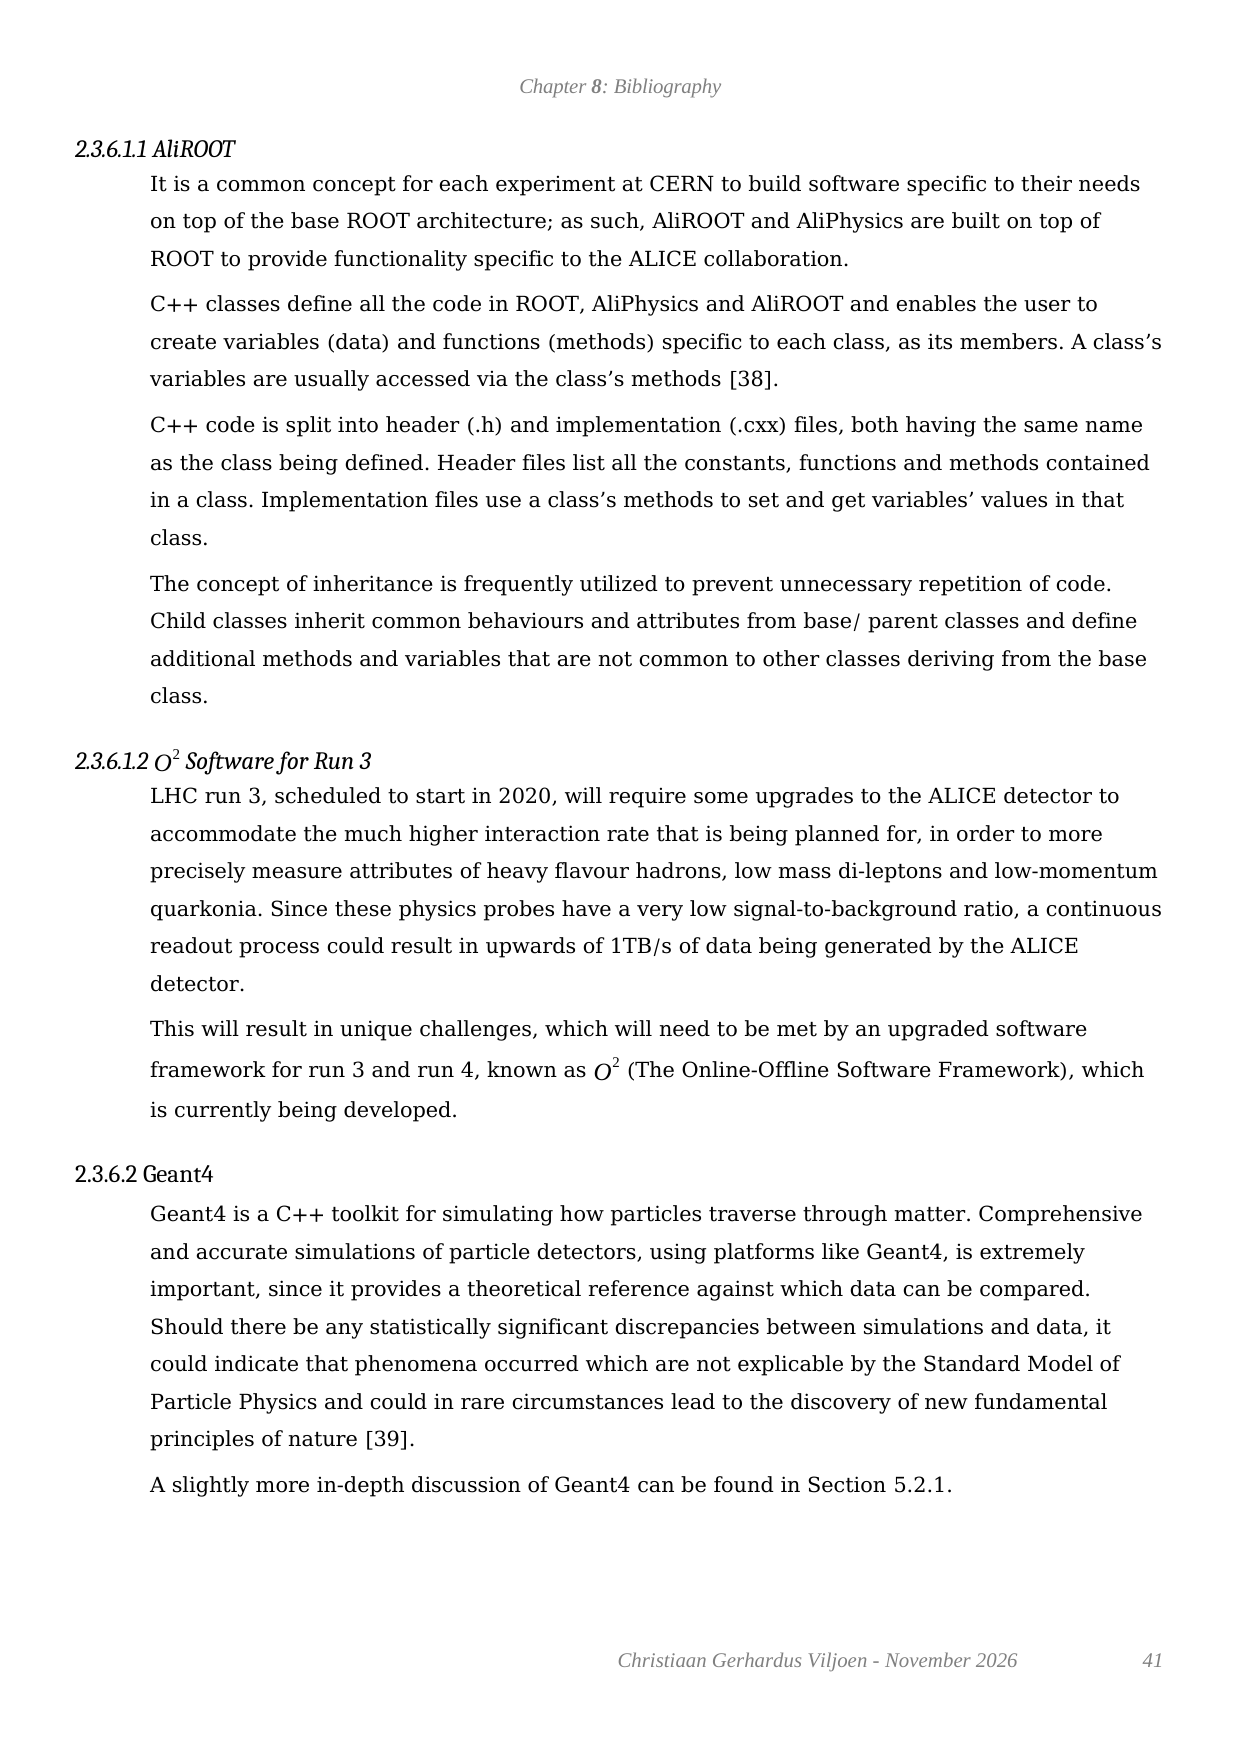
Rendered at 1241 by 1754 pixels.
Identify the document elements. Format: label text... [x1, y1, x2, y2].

text A slightly more in-depth discussion of Geant4 can be found in Section 5.2.1. [150, 1472, 1165, 1497]
text Geant4 is a C++ toolkit for simulating how particles traverse through matter. Comprehensive and accurate simulations of particle detectors, using platforms like Geant4, is extremely important, since it provides a theoretical reference against which data can be compared. Should there be any statistically significant discrepancies between simulations and data, it could indicate that phenomena occurred which are not explicable by the Standard Model of Particle Physics and could in rare circumstances lead to the discovery of new fundamental principles of nature . [150, 1201, 1165, 1451]
text LHC run 3, scheduled to start in 2020, will require some upgrades to the ALICE detector to accommodate the much higher interaction rate that is being planned for, in order to more precisely measure attributes of heavy flavour hadrons, low mass di-leptons and low-momentum quarkonia. Since these physics probes have a very low signal-to-background ratio, a continuous readout process could result in upwards of 1TB/s of data being generated by the ALICE detector. [150, 783, 1165, 995]
text C++ classes define all the code in ROOT, AliPhysics and AliROOT and enables the user to create variables (data) and functions (methods) specific to each class, as its members. A class’s variables are usually accessed via the class’s methods . [150, 291, 1165, 391]
text This will result in unique challenges, which will need to be met by an upgraded software framework for run 3 and run 4, known as (The Online-Offline Software Framework), which is currently being developed. [150, 1016, 1165, 1122]
text It is a common concept for each experiment at CERN to build software specific to their needs on top of the base ROOT architecture; as such, AliROOT and AliPhysics are built on top of ROOT to provide functionality specific to the ALICE collaboration. [150, 170, 1165, 270]
text C++ code is split into header (.h) and implementation (.cxx) files, both having the same name as the class being defined. Header files list all the constants, functions and methods contained in a class. Implementation files use a class’s methods to set and get variables’ values in that class. [150, 412, 1165, 549]
subtitle Geant4 [75, 1160, 1165, 1188]
text The concept of inheritance is frequently utilized to prevent unnecessary repetition of code. Child classes inherit common behaviours and attributes from base/ parent classes and define additional methods and variables that are not common to other classes deriving from the base class. [150, 570, 1165, 708]
subtitle Software for Run 3 [75, 745, 1165, 777]
subtitle AliROOT [75, 135, 1165, 164]
